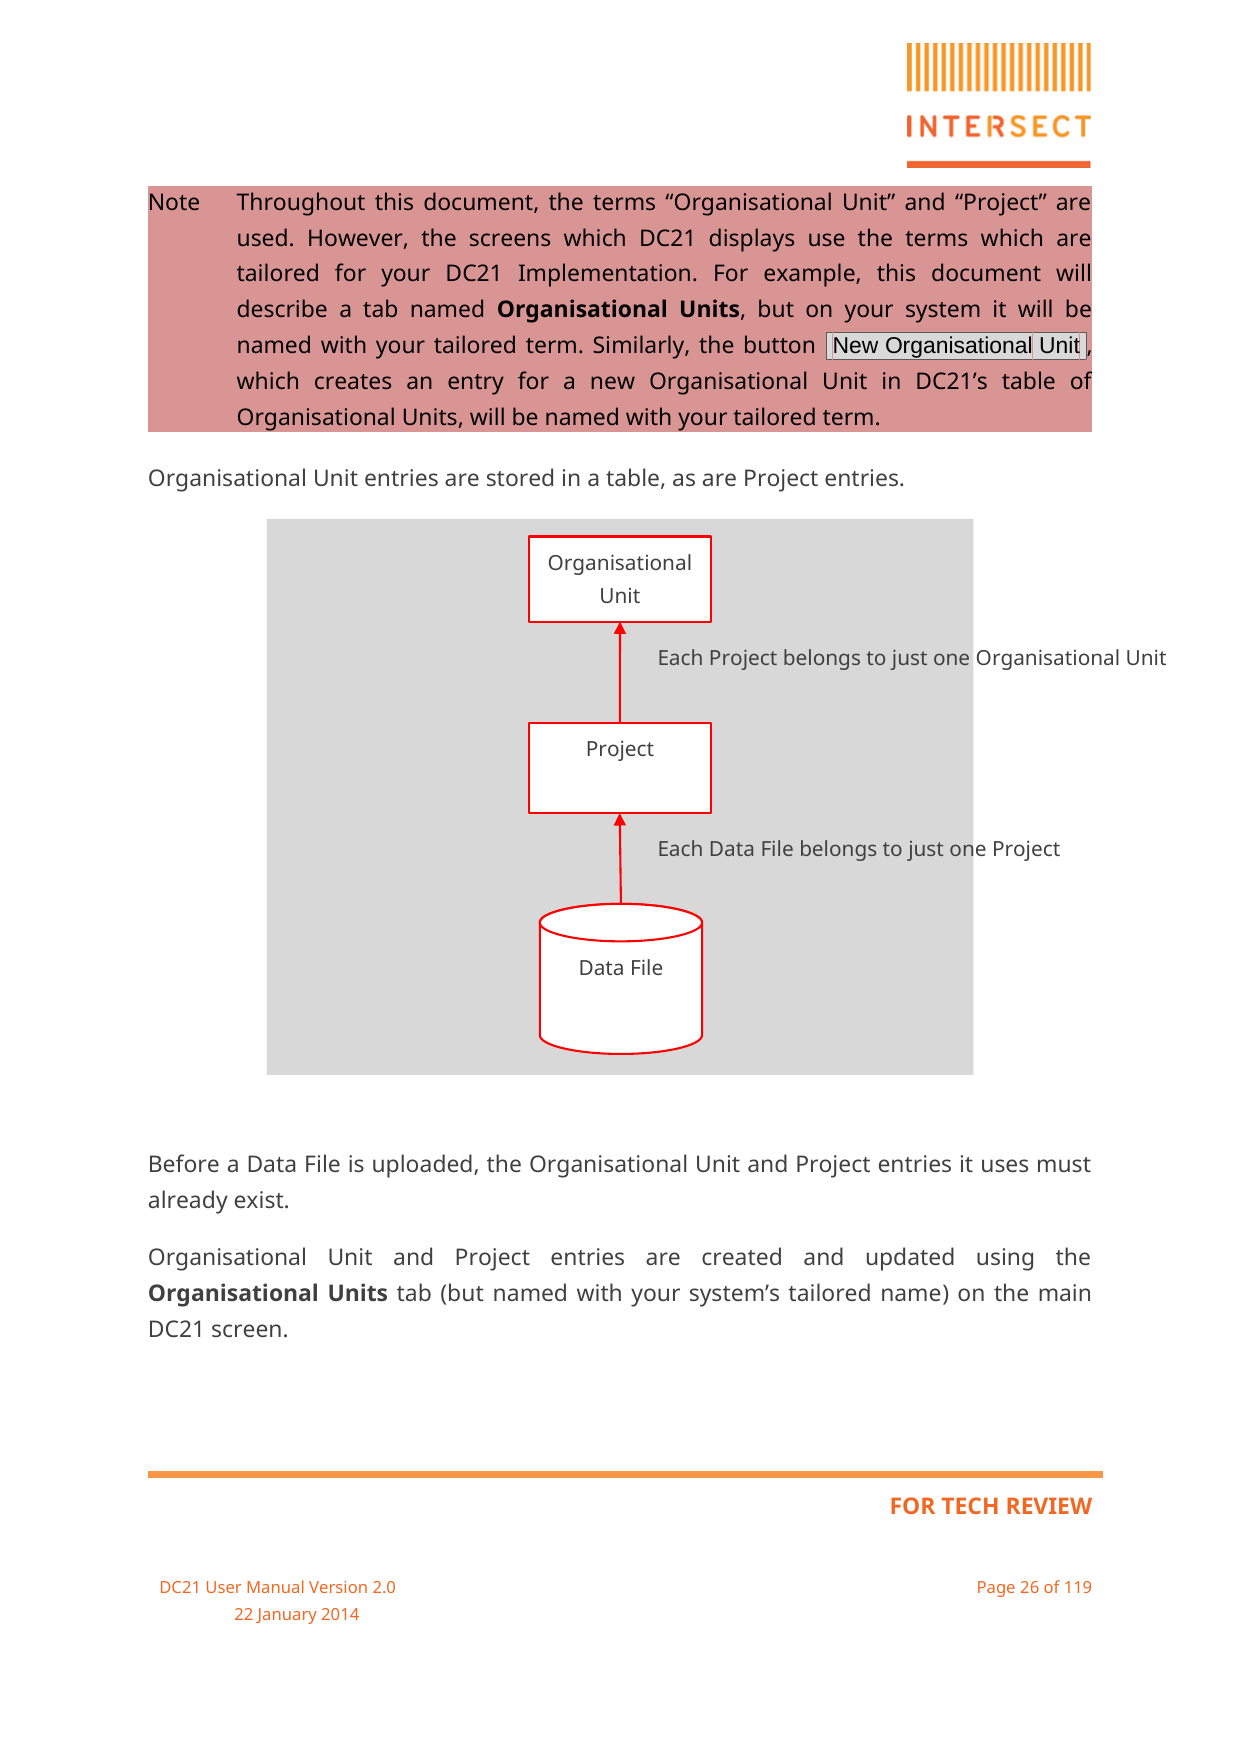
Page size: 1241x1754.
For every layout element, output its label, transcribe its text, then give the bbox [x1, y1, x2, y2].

text Before a Data File is uploaded, the Organisational Unit and Project entries it uses must already exist. [148, 1148, 1092, 1216]
text Organisational Unit entries are stored in a table, as are Project entries. [148, 462, 1092, 493]
text Note Throughout this document, the terms “Organisational Unit” and “Project” are used. However, the screens which DC21 displays use the terms which are tailored for your DC21 Implementation. For example, this document will describe a tab named Organisational Units, but on your system it will be named with your tailored term. Similarly, the button New Organisational Unit , which creates an entry for a new Organisational Unit in DC21’s table of Organisational Units, will be named with your tailored term. [148, 186, 1092, 432]
text Organisational Unit and Project entries are created and updated using the Organisational Units tab (but named with your system’s tailored name) on the main DC21 screen. [148, 1241, 1092, 1344]
picture [905, 42, 1093, 170]
